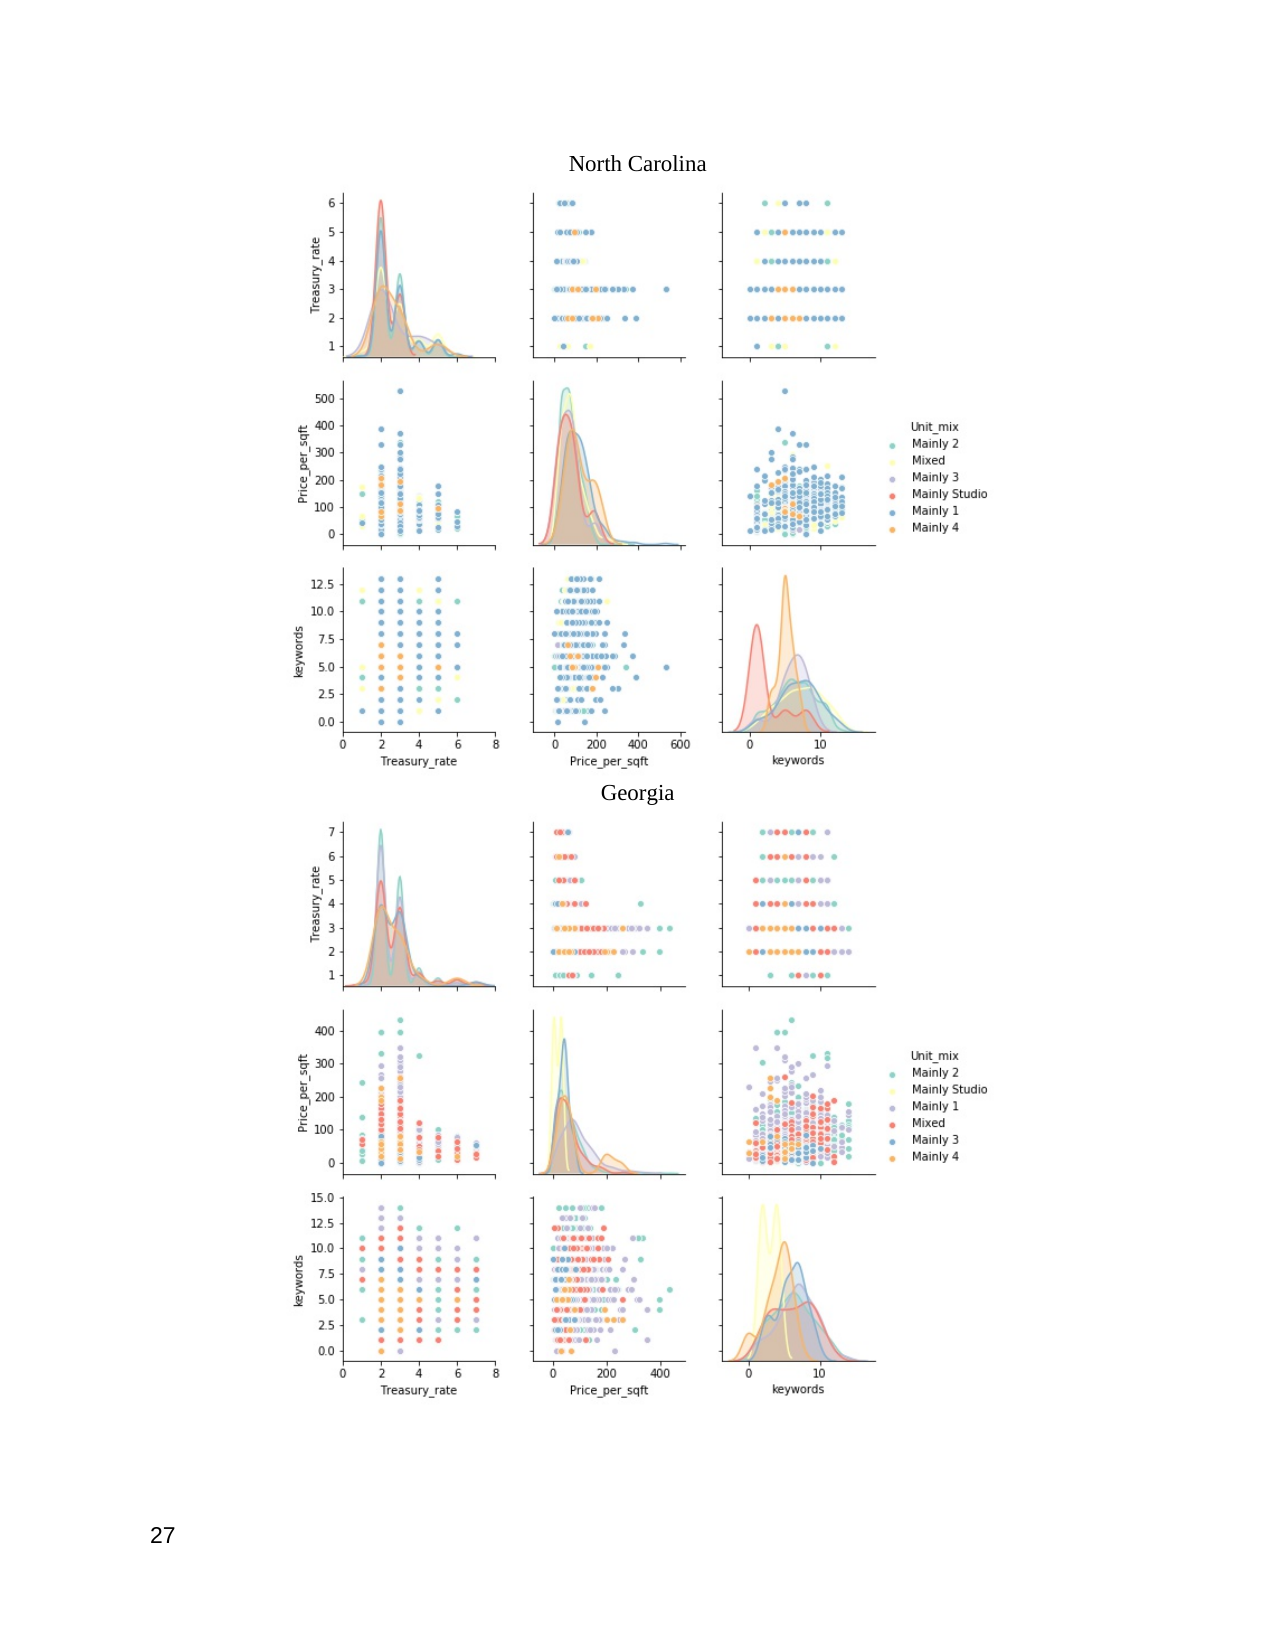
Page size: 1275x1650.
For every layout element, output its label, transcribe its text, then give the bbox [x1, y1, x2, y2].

text North Carolina [150, 150, 1125, 176]
text Georgia [150, 779, 1125, 806]
picture [278, 805, 997, 1409]
picture [278, 176, 997, 780]
